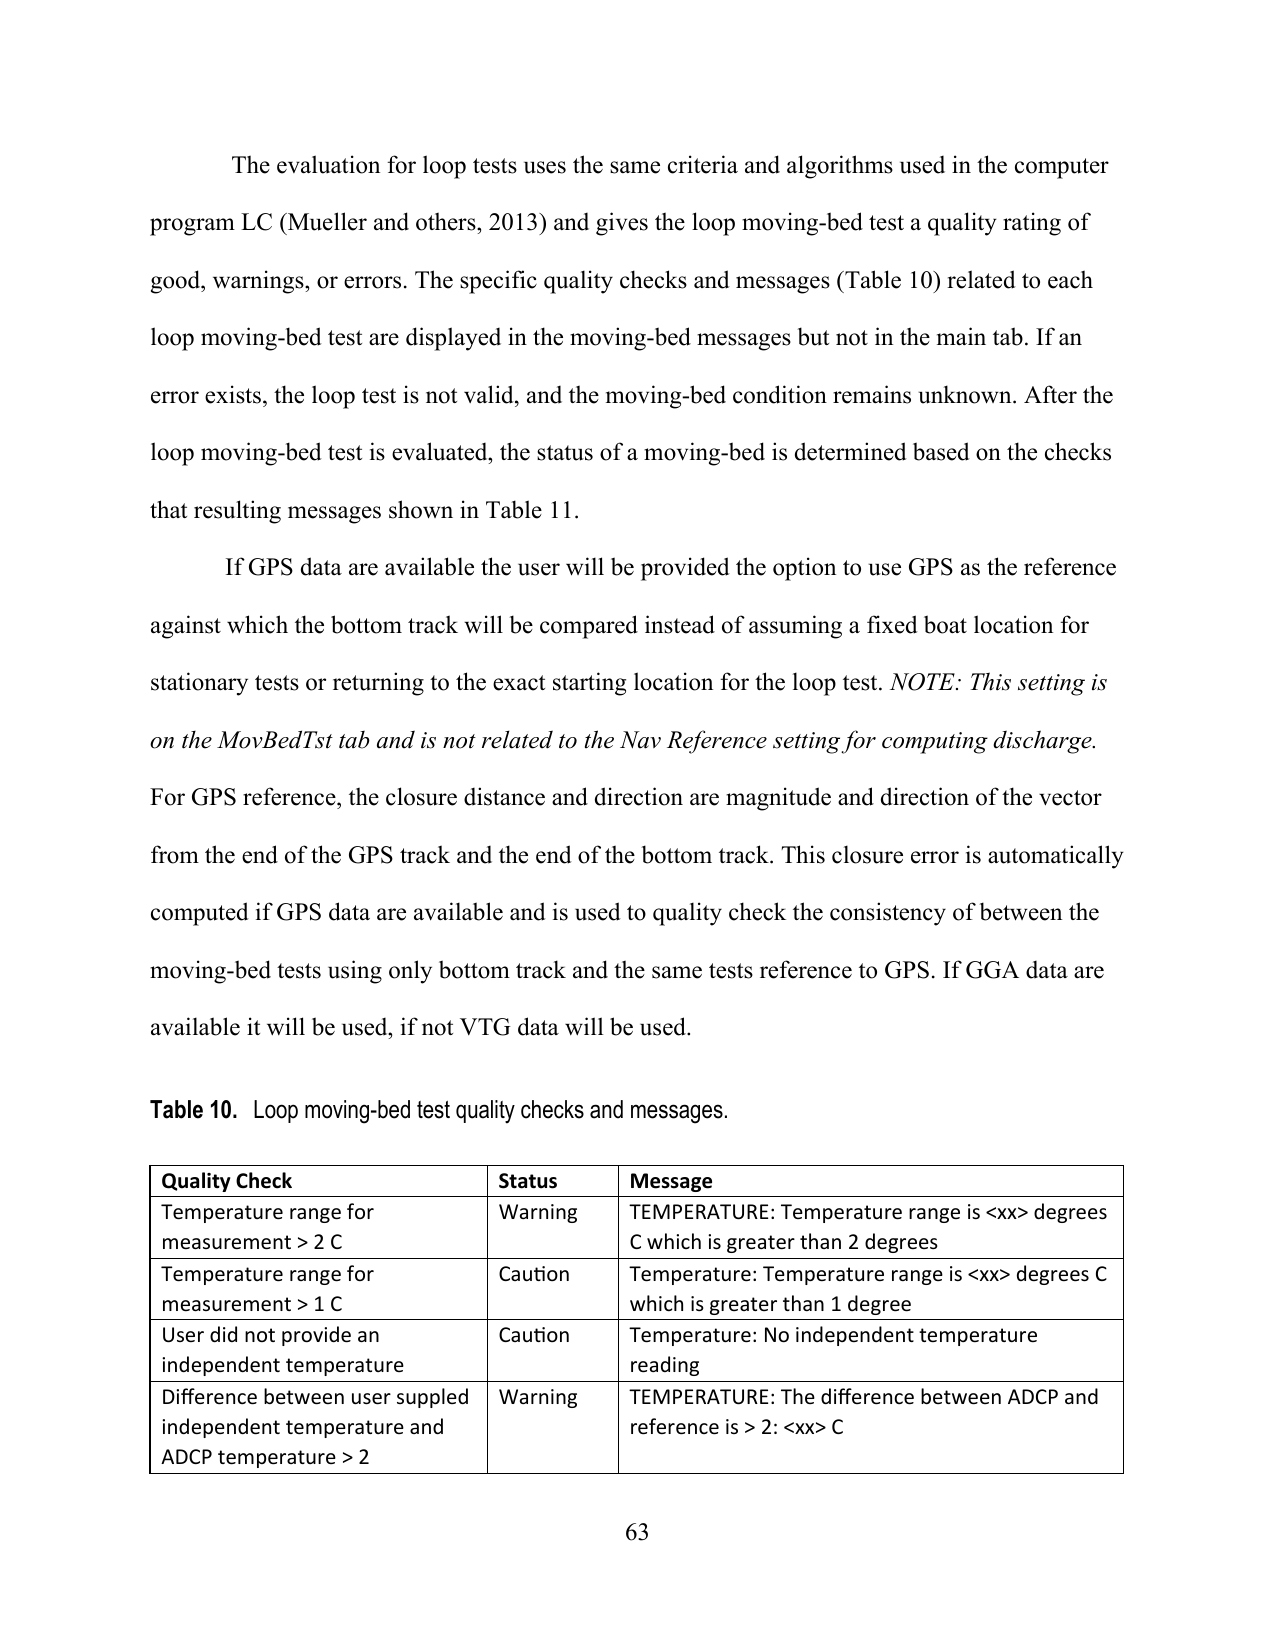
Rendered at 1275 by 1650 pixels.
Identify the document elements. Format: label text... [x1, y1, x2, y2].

table_cell Temperature range for measurement > 1 C [151, 1259, 487, 1319]
table_cell Warning [488, 1382, 618, 1473]
table_cell Difference between user suppled independent temperature and ADCP temperature > 2 [151, 1382, 487, 1473]
table_cell Warning [488, 1197, 618, 1258]
table_header Message [619, 1166, 1123, 1196]
title Loop moving-bed test quality checks and messages. [150, 1095, 1125, 1124]
table_cell Caution [488, 1320, 618, 1381]
table_cell Temperature: Temperature range is <xx> degrees C which is greater than 1 degree [619, 1259, 1123, 1319]
table_cell User did not provide an independent temperature [151, 1320, 487, 1381]
table_header Status [488, 1166, 618, 1196]
text The evaluation for loop tests uses the same criteria and algorithms used in the computer program LC (Mueller and others, 2013) and gives the loop moving-bed test a quality rating of good, warnings, or errors. The specific quality checks and messages (Table 10) related to each loop moving-bed test are displayed in the moving-bed messages but not in the main tab. If an error exists, the loop test is not valid, and the moving-bed condition remains unknown. After the loop moving-bed test is evaluated, the status of a moving-bed is determined based on the checks that resulting messages shown in Table 11. [150, 150, 1125, 524]
text If GPS data are available the user will be provided the option to use GPS as the reference against which the bottom track will be compared instead of assuming a fixed boat location for stationary tests or returning to the exact starting location for the loop test. NOTE: This setting is on the MovBedTst tab and is not related to the Nav Reference setting for computing discharge. For GPS reference, the closure distance and direction are magnitude and direction of the vector from the end of the GPS track and the end of the bottom track. This closure error is automatically computed if GPS data are available and is used to quality check the consistency of between the moving-bed tests using only bottom track and the same tests reference to GPS. If GGA data are available it will be used, if not VTG data will be used. [150, 552, 1125, 1041]
table_header Quality Check [151, 1166, 487, 1196]
table_cell Temperature range for measurement > 2 C [151, 1197, 487, 1258]
table_cell TEMPERATURE: Temperature range is <xx> degrees C which is greater than 2 degrees [619, 1197, 1123, 1258]
table_cell Caution [488, 1259, 618, 1319]
table_cell Temperature: No independent temperature reading [619, 1320, 1123, 1381]
table_cell TEMPERATURE: The difference between ADCP and reference is > 2: <xx> C [619, 1382, 1123, 1473]
